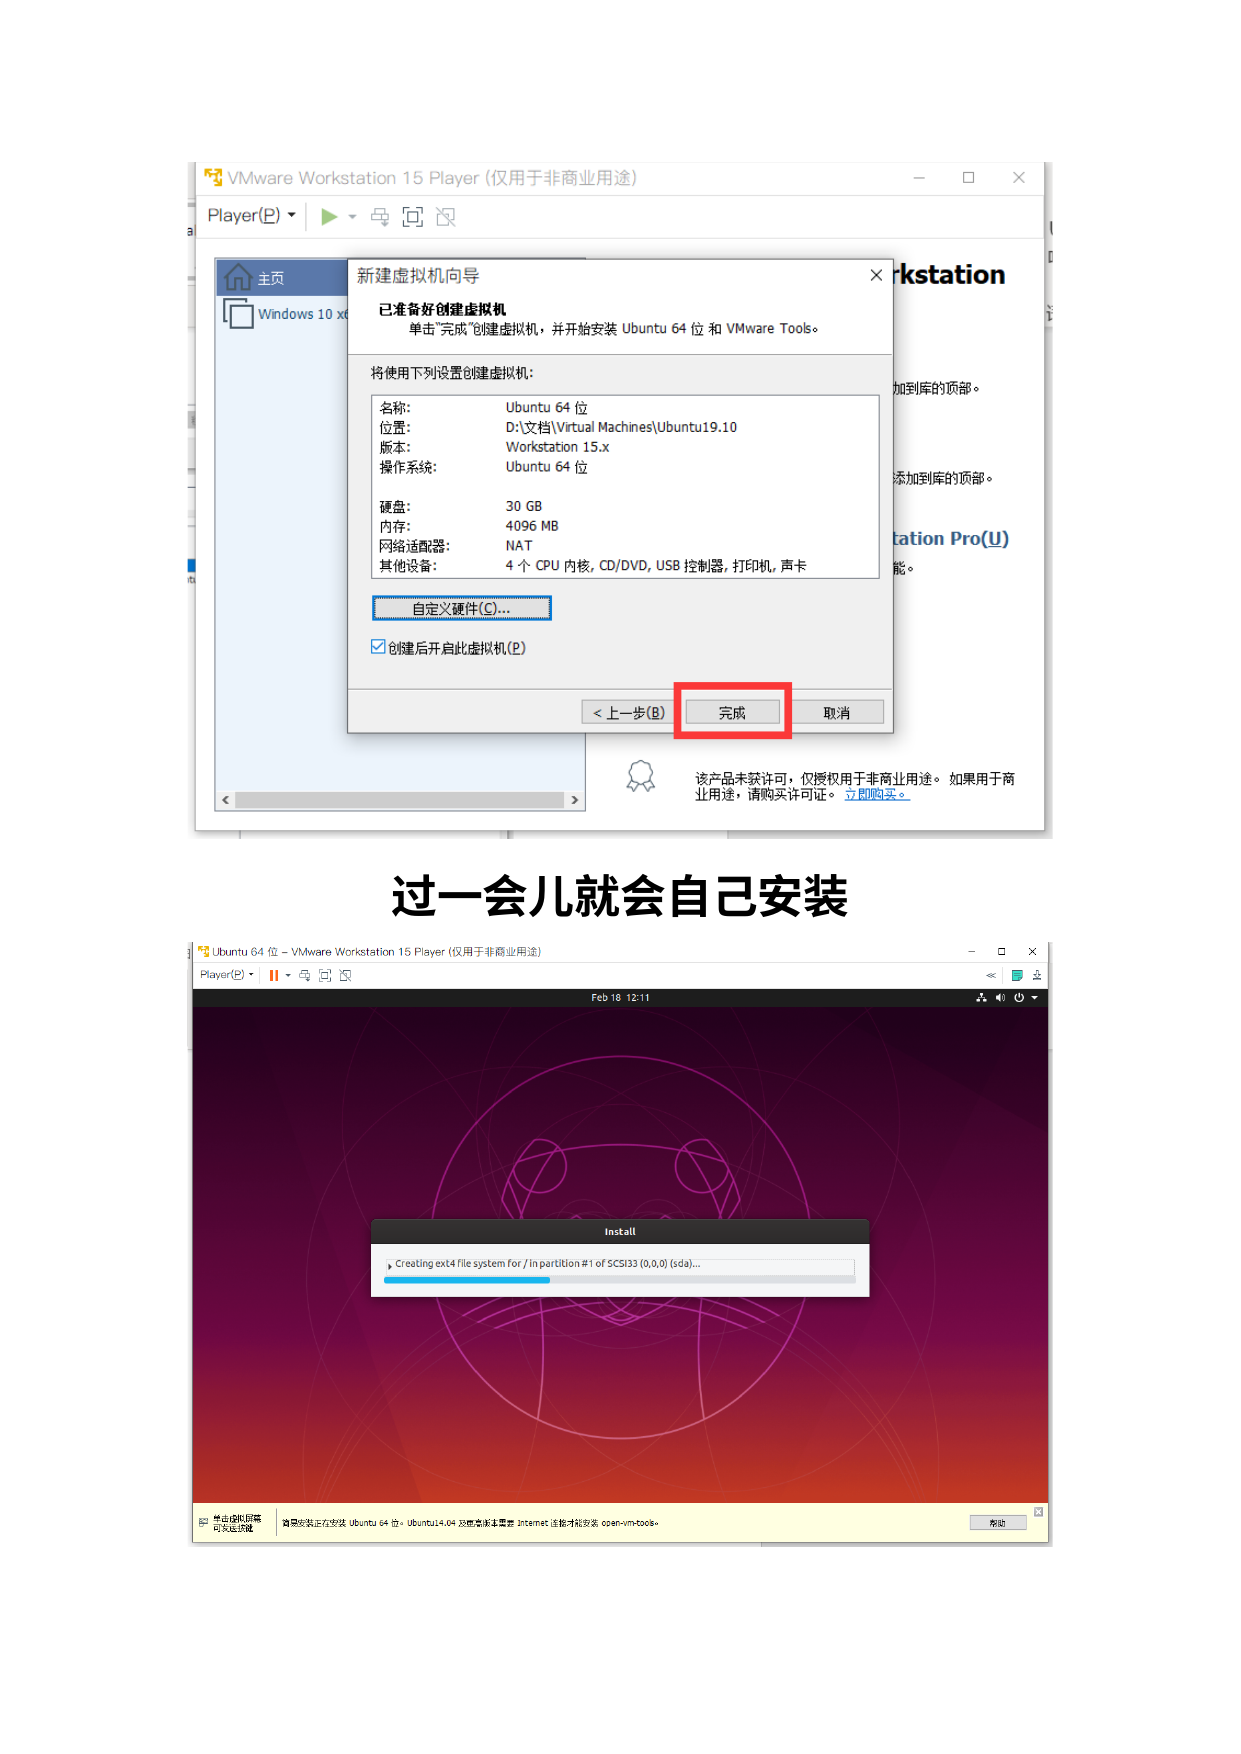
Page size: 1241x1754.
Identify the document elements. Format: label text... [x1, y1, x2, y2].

picture [187, 162, 1053, 839]
text 过一会儿就会自己安装 [187, 844, 1053, 942]
picture [187, 942, 1053, 1547]
